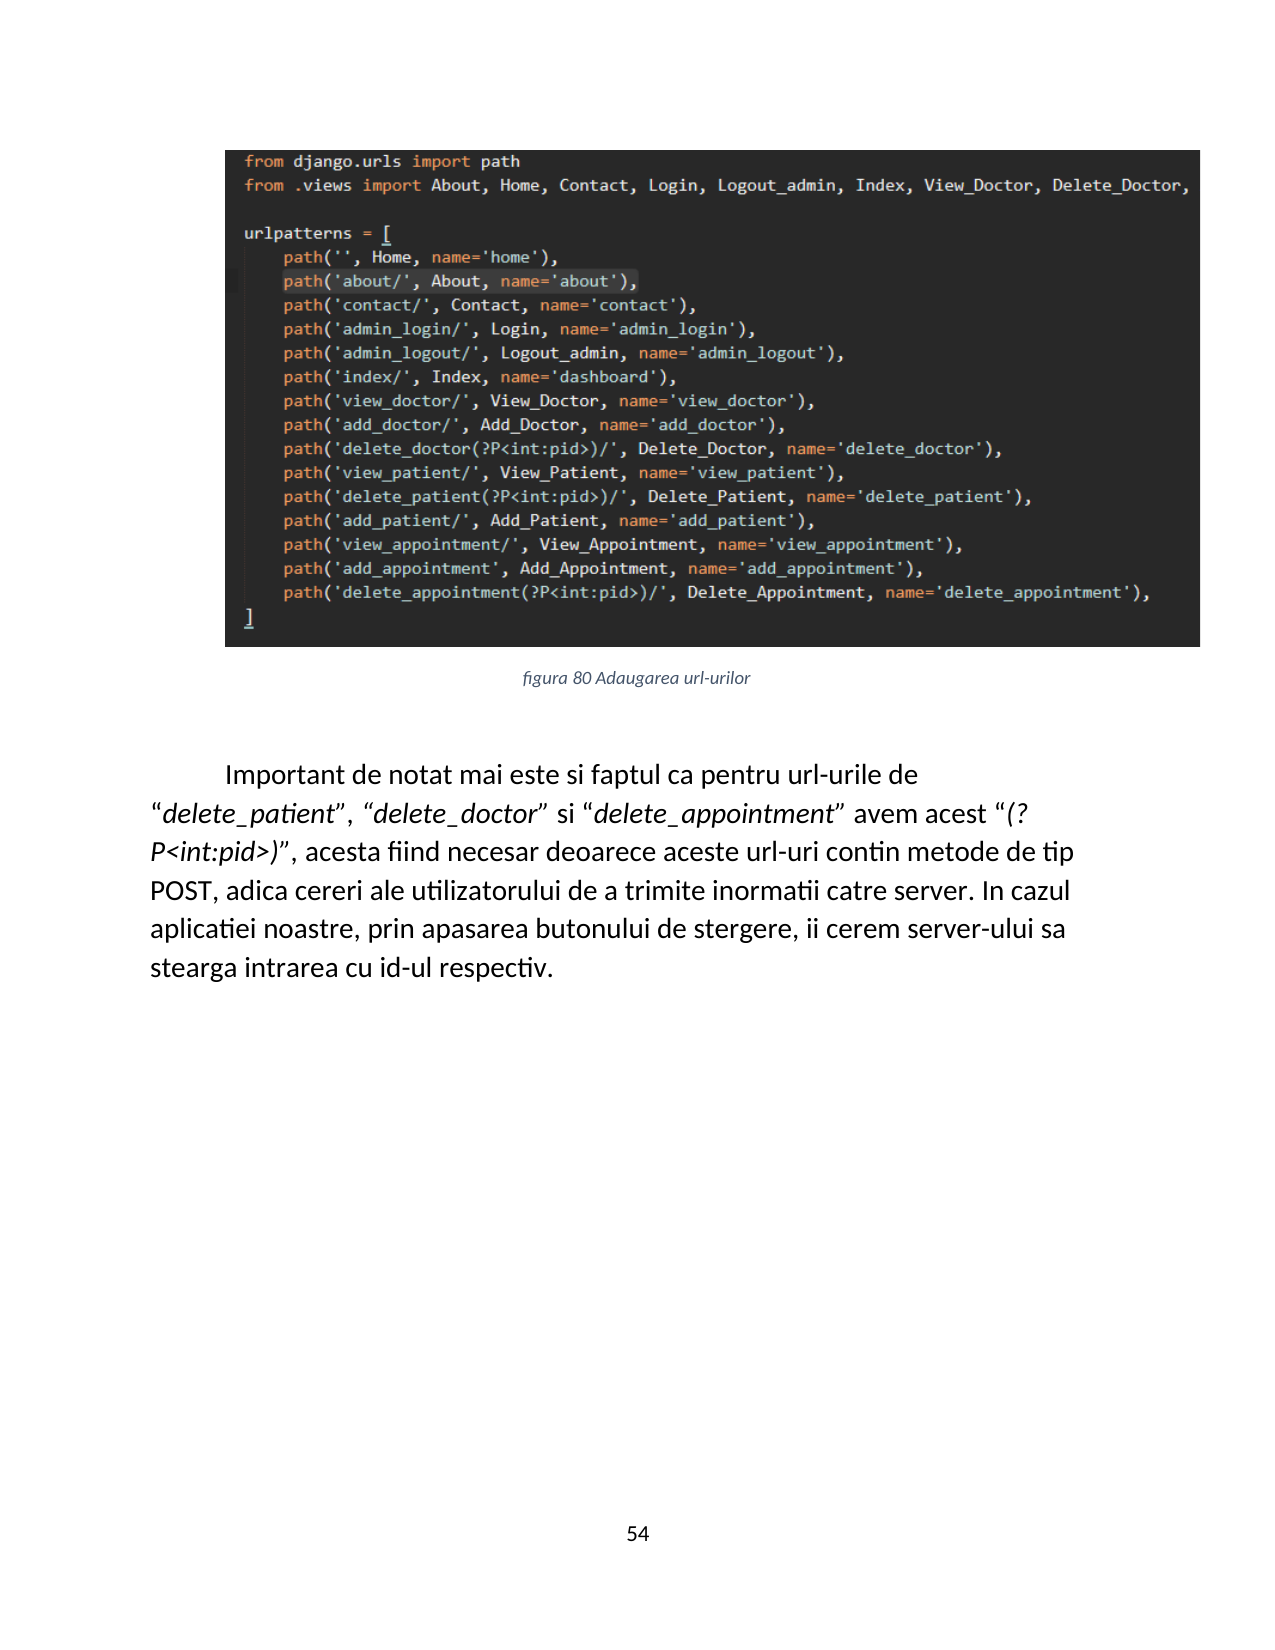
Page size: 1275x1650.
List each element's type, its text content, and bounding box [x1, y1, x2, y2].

picture [225, 150, 1200, 647]
text Important de notat mai este si faptul ca pentru url-urile de “delete_patient”, “delete_doctor” si “delete_appointment” avem acest “(?P<int:pid>)”, acesta fiind necesar deoarece aceste url-uri contin metode de tip POST, adica cereri ale utilizatorului de a trimite inormatii catre server. In cazul aplicatiei noastre, prin apasarea butonului de stergere, ii cerem server-ului sa stearga intrarea cu id-ul respectiv. [150, 756, 1125, 984]
